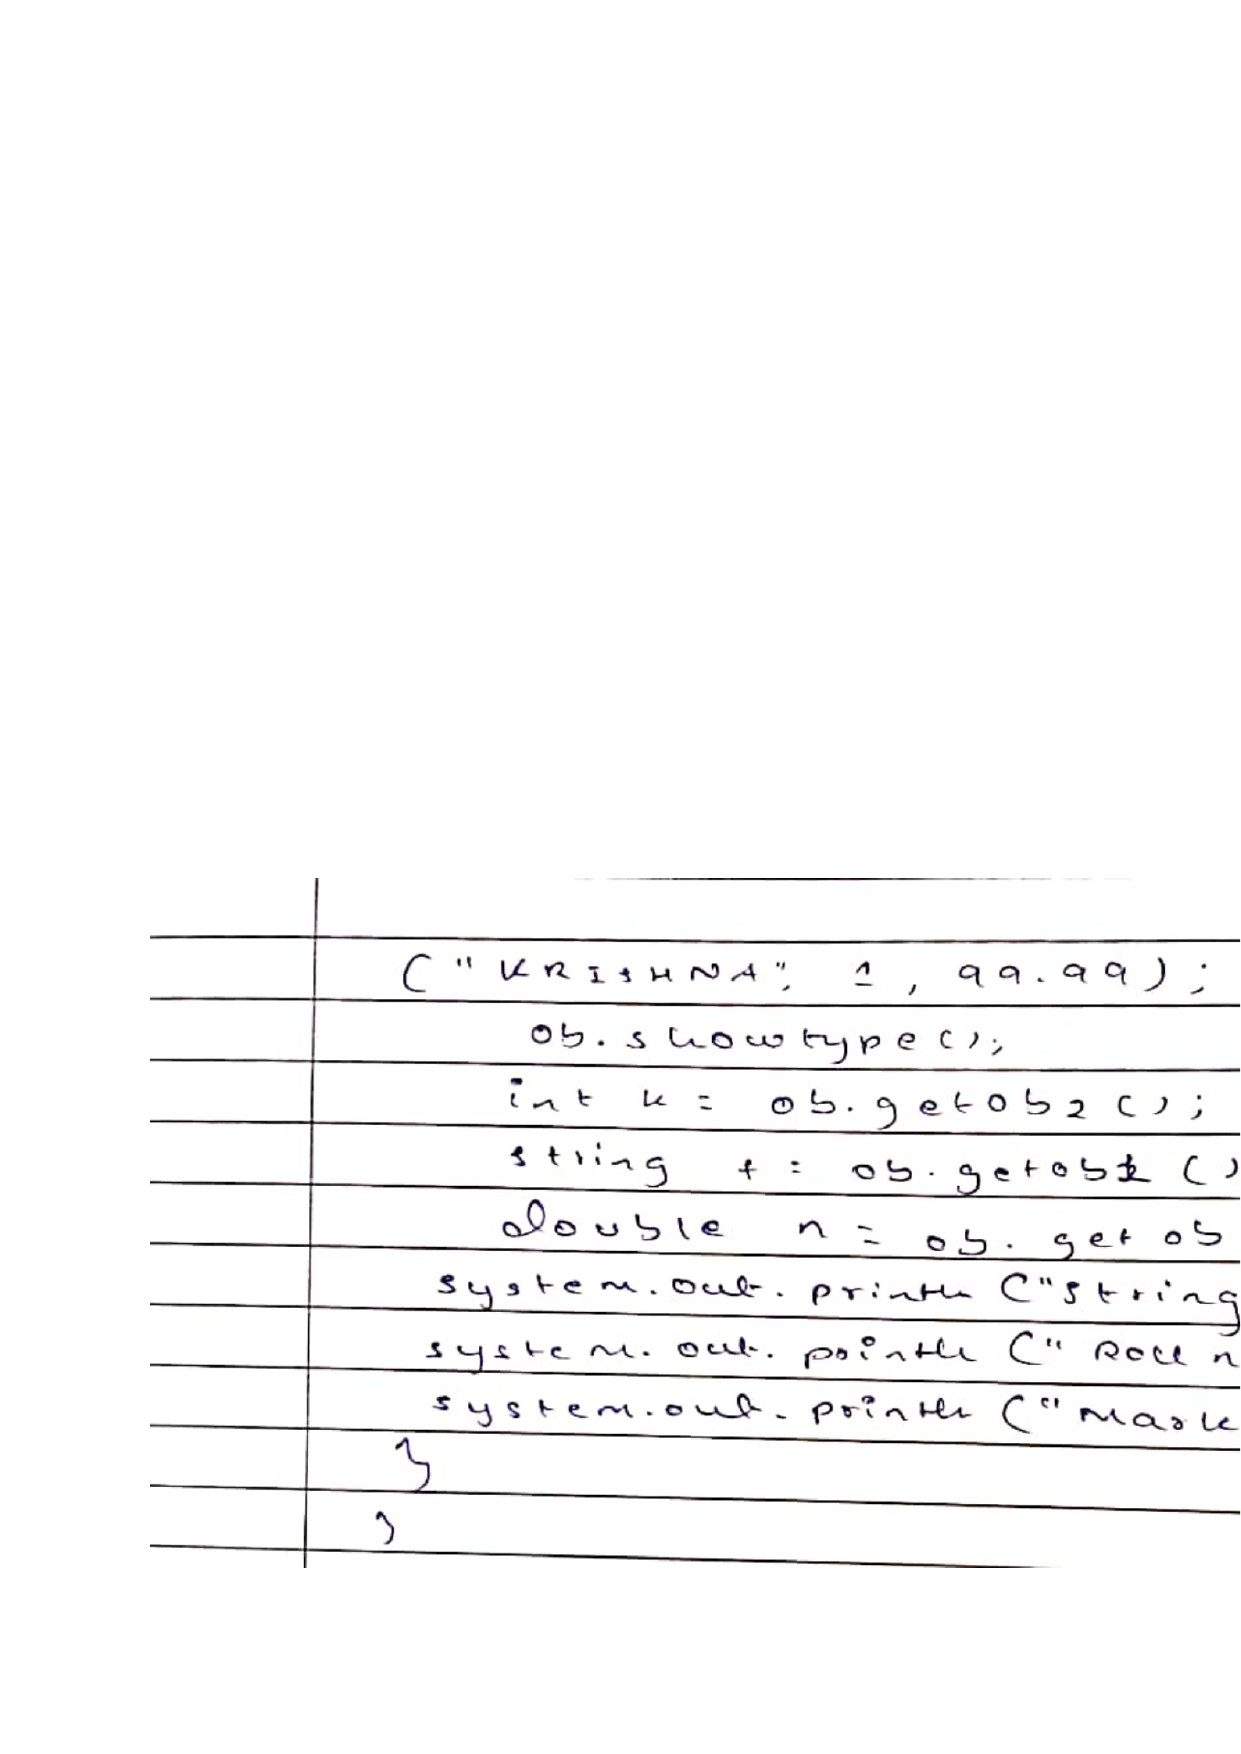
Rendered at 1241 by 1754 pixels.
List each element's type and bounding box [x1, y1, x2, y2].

picture [150, 150, 1241, 1604]
